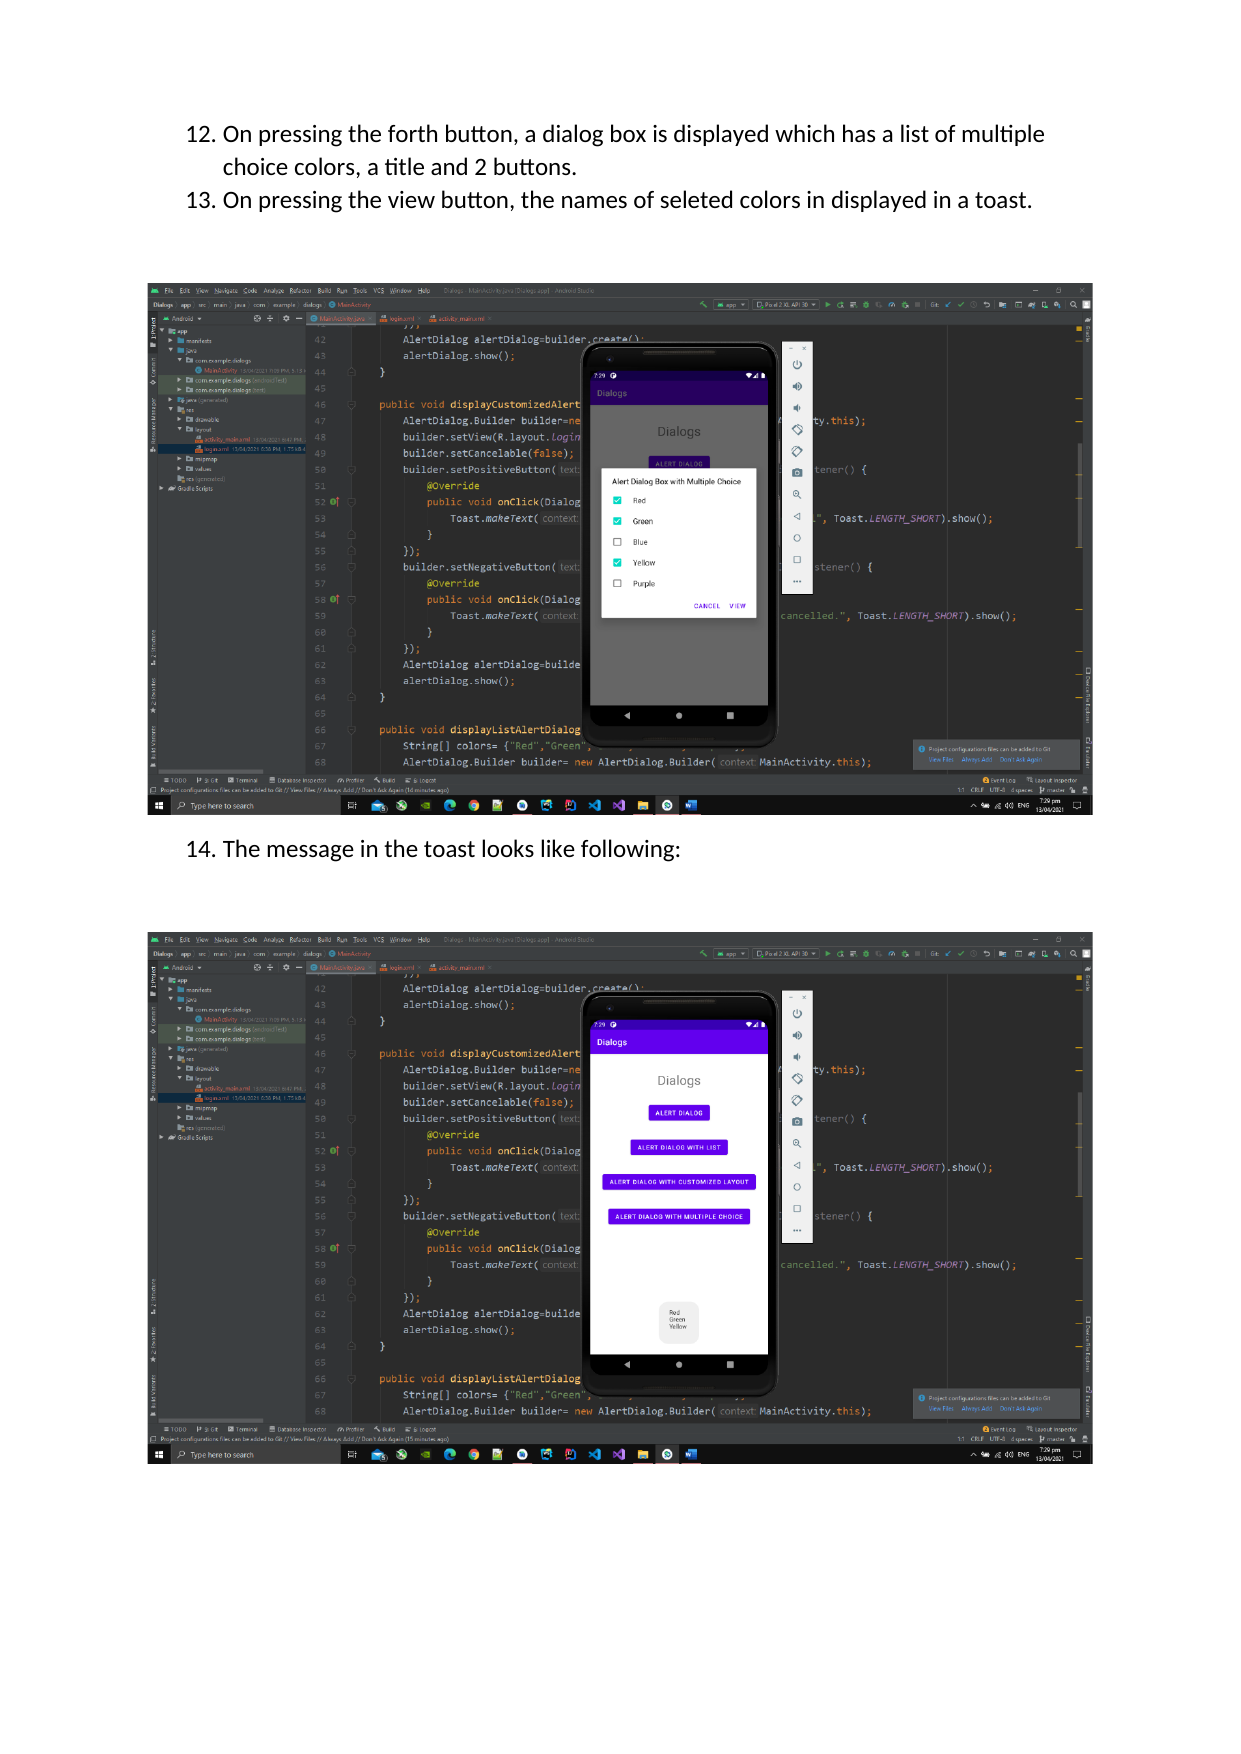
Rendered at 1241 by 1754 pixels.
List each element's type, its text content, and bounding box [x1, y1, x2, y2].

picture [147, 932, 1093, 1464]
list The message in the toast looks like following: [185, 833, 1092, 864]
list On pressing the forth button, a dialog box is displayed which has a list of multiple choice colors, a title and 2 buttons. [185, 118, 1092, 182]
list On pressing the view button, the names of seleted colors in displayed in a toast. [185, 184, 1092, 214]
picture [147, 283, 1093, 815]
